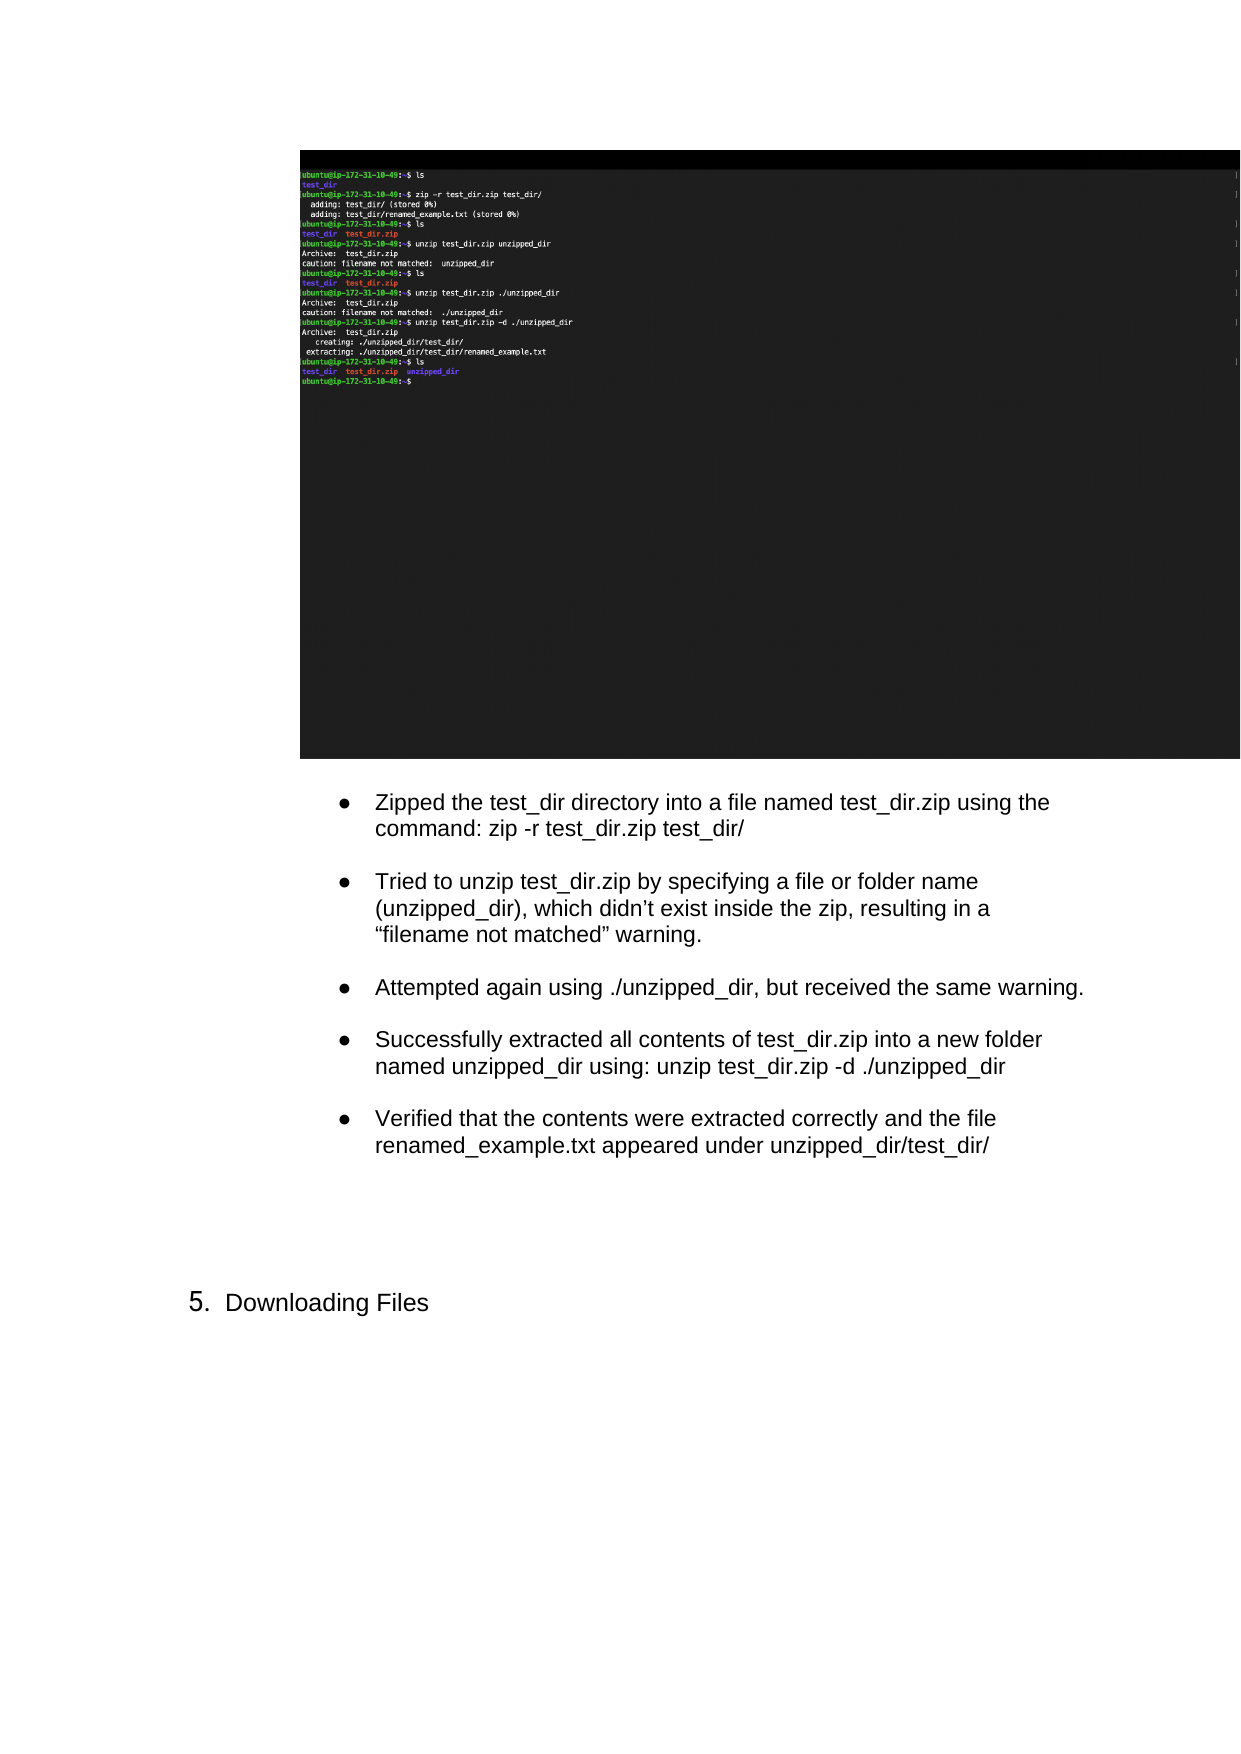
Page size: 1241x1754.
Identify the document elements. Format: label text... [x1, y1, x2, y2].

list Downloading Files [187, 1286, 1090, 1319]
list Attempted again using ./unzipped_dir, but received the same warning. [337, 973, 1090, 1026]
picture [300, 150, 1241, 759]
list Verified that the contents were extracted correctly and the file renamed_example.txt appeared under unzipped_dir/test_dir/ [337, 1105, 1090, 1158]
list Tried to unzip test_dir.zip by specifying a file or folder name (unzipped_dir), which didn’t exist inside the zip, resulting in a “filename not matched” warning. [337, 868, 1090, 973]
list Zipped the test_dir directory into a file named test_dir.zip using the command: zip -r test_dir.zip test_dir/ [337, 789, 1090, 868]
list Successfully extracted all contents of test_dir.zip into a new folder named unzipped_dir using: unzip test_dir.zip -d ./unzipped_dir [337, 1026, 1090, 1105]
